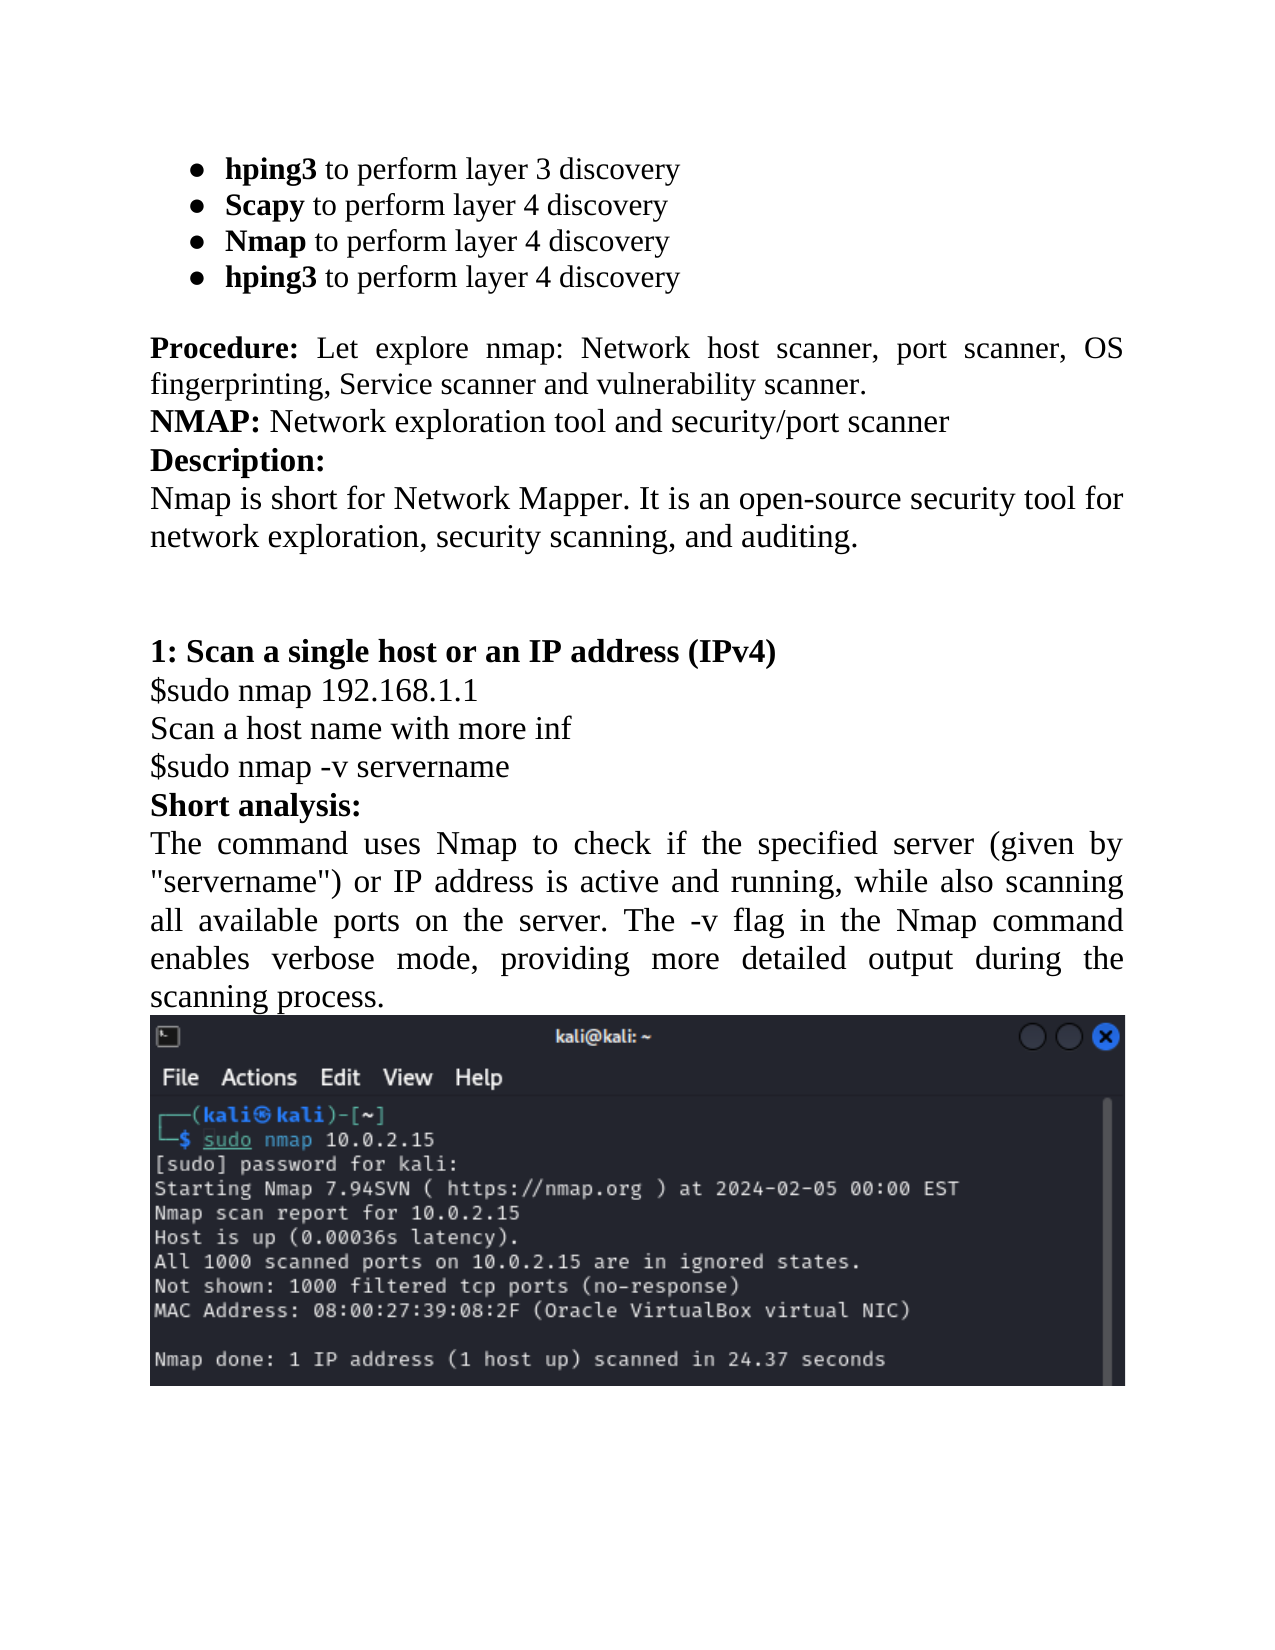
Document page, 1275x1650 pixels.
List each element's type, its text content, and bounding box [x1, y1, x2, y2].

text $sudo nmap -v servername [150, 747, 1125, 785]
text Procedure: Let explore nmap: Network host scanner, port scanner, OS fingerprinting, Service scanner and vulnerability scanner. [150, 330, 1125, 402]
text Scan a host name with more inf [150, 708, 1125, 747]
list hping3 to perform layer 4 discovery [187, 258, 1125, 294]
text 1: Scan a single host or an IP address (IPv4) [150, 632, 1125, 670]
text Nmap is short for Network Mapper. It is an open-source security tool for network exploration, security scanning, and auditing. [150, 478, 1125, 555]
text The command uses Nmap to check if the specified server (given by "servername") or IP address is active and running, while also scanning all available ports on the server. The -v flag in the Nmap command enables verbose mode, providing more detailed output during the scanning process. [150, 823, 1125, 1015]
text Description: [150, 440, 1125, 478]
text NMAP: Network exploration tool and security/port scanner [150, 402, 1125, 440]
text Short analysis: [150, 785, 1125, 823]
list Scapy to perform layer 4 discovery [187, 186, 1125, 222]
list Nmap to perform layer 4 discovery [187, 222, 1125, 258]
list hping3 to perform layer 3 discovery [187, 150, 1125, 186]
picture [150, 1015, 1125, 1386]
text $sudo nmap 192.168.1.1 [150, 670, 1125, 708]
